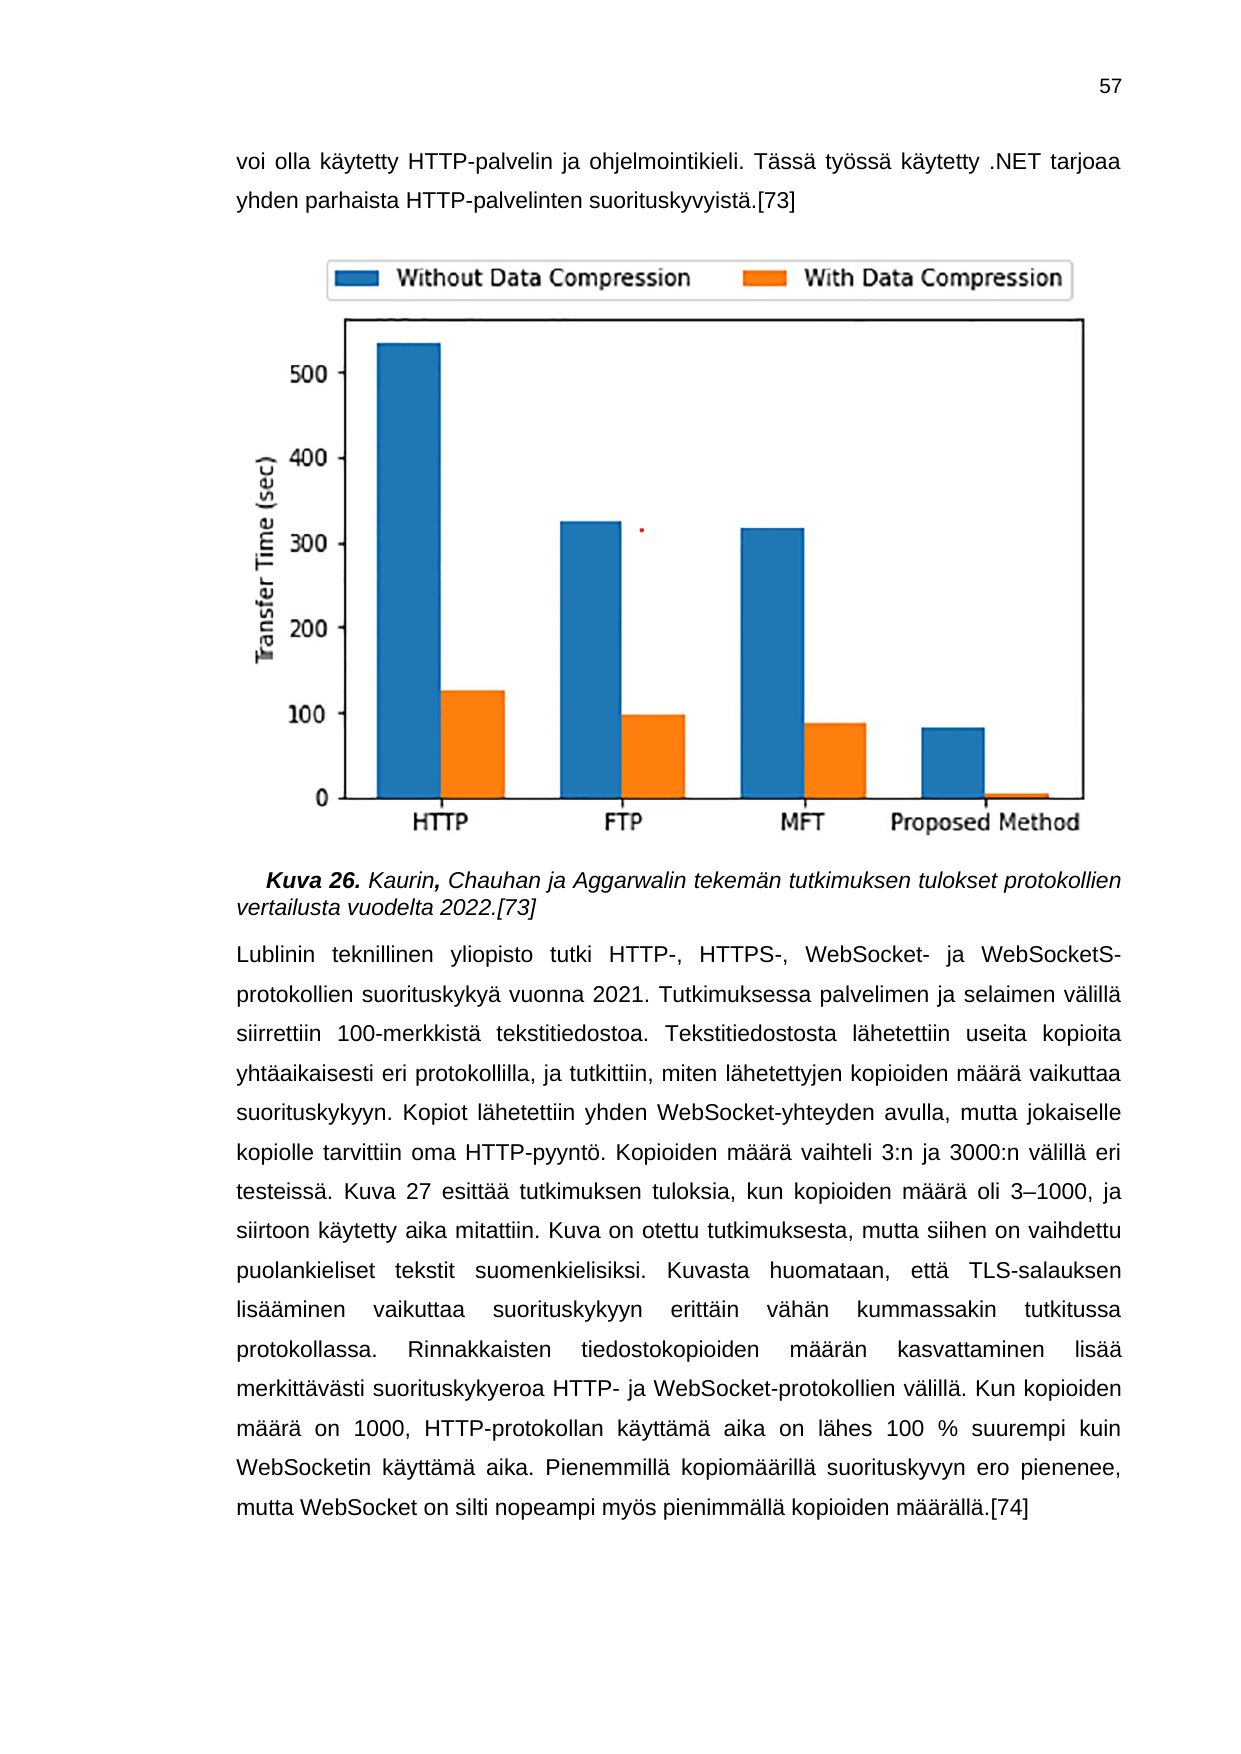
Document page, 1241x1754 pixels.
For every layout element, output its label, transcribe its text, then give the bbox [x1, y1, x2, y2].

text Kuva 26. Kaurin, Chauhan ja Aggarwalin tekemän tutkimuksen tulokset protokollien vertailusta vuodelta 2022.[73] [236, 867, 1122, 920]
picture [236, 239, 1123, 842]
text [236, 148, 1122, 213]
text Lublinin teknillinen yliopisto tutki HTTP-, HTTPS-, WebSocket- ja WebSocketS-protokollien suorituskykyä vuonna 2021. Tutkimuksessa palvelimen ja selaimen välillä siirrettiin 100-merkkistä tekstitiedostoa. Tekstitiedostosta lähetettiin useita kopioita yhtäaikaisesti eri protokollilla, ja tutkittiin, miten lähetettyjen kopioiden määrä vaikuttaa suorituskykyyn. Kopiot lähetettiin yhden WebSocket-yhteyden avulla, mutta jokaiselle kopiolle tarvittiin oma HTTP-pyyntö. Kopioiden määrä vaihteli 3:n ja 3000:n välillä eri testeissä. Kuva 27 esittää tutkimuksen tuloksia, kun kopioiden määrä oli 3–1000, ja siirtoon käytetty aika mitattiin. Kuva on otettu tutkimuksesta, mutta siihen on vaihdettu puolankieliset tekstit suomenkielisiksi. Kuvasta huomataan, että TLS-salauksen lisääminen vaikuttaa suorituskykyyn erittäin vähän kummassakin tutkitussa protokollassa. Rinnakkaisten tiedostokopioiden määrän kasvattaminen lisää merkittävästi suorituskykyeroa HTTP- ja WebSocket-protokollien välillä. Kun kopioiden määrä on 1000, HTTP-protokollan käyttämä aika on lähes 100 % suurempi kuin WebSocketin käyttämä aika. Pienemmillä kopiomäärillä suorituskyvyn ero pienenee, mutta WebSocket on silti nopeampi myös pienimmällä kopioiden määrällä.[74] [236, 941, 1122, 1520]
